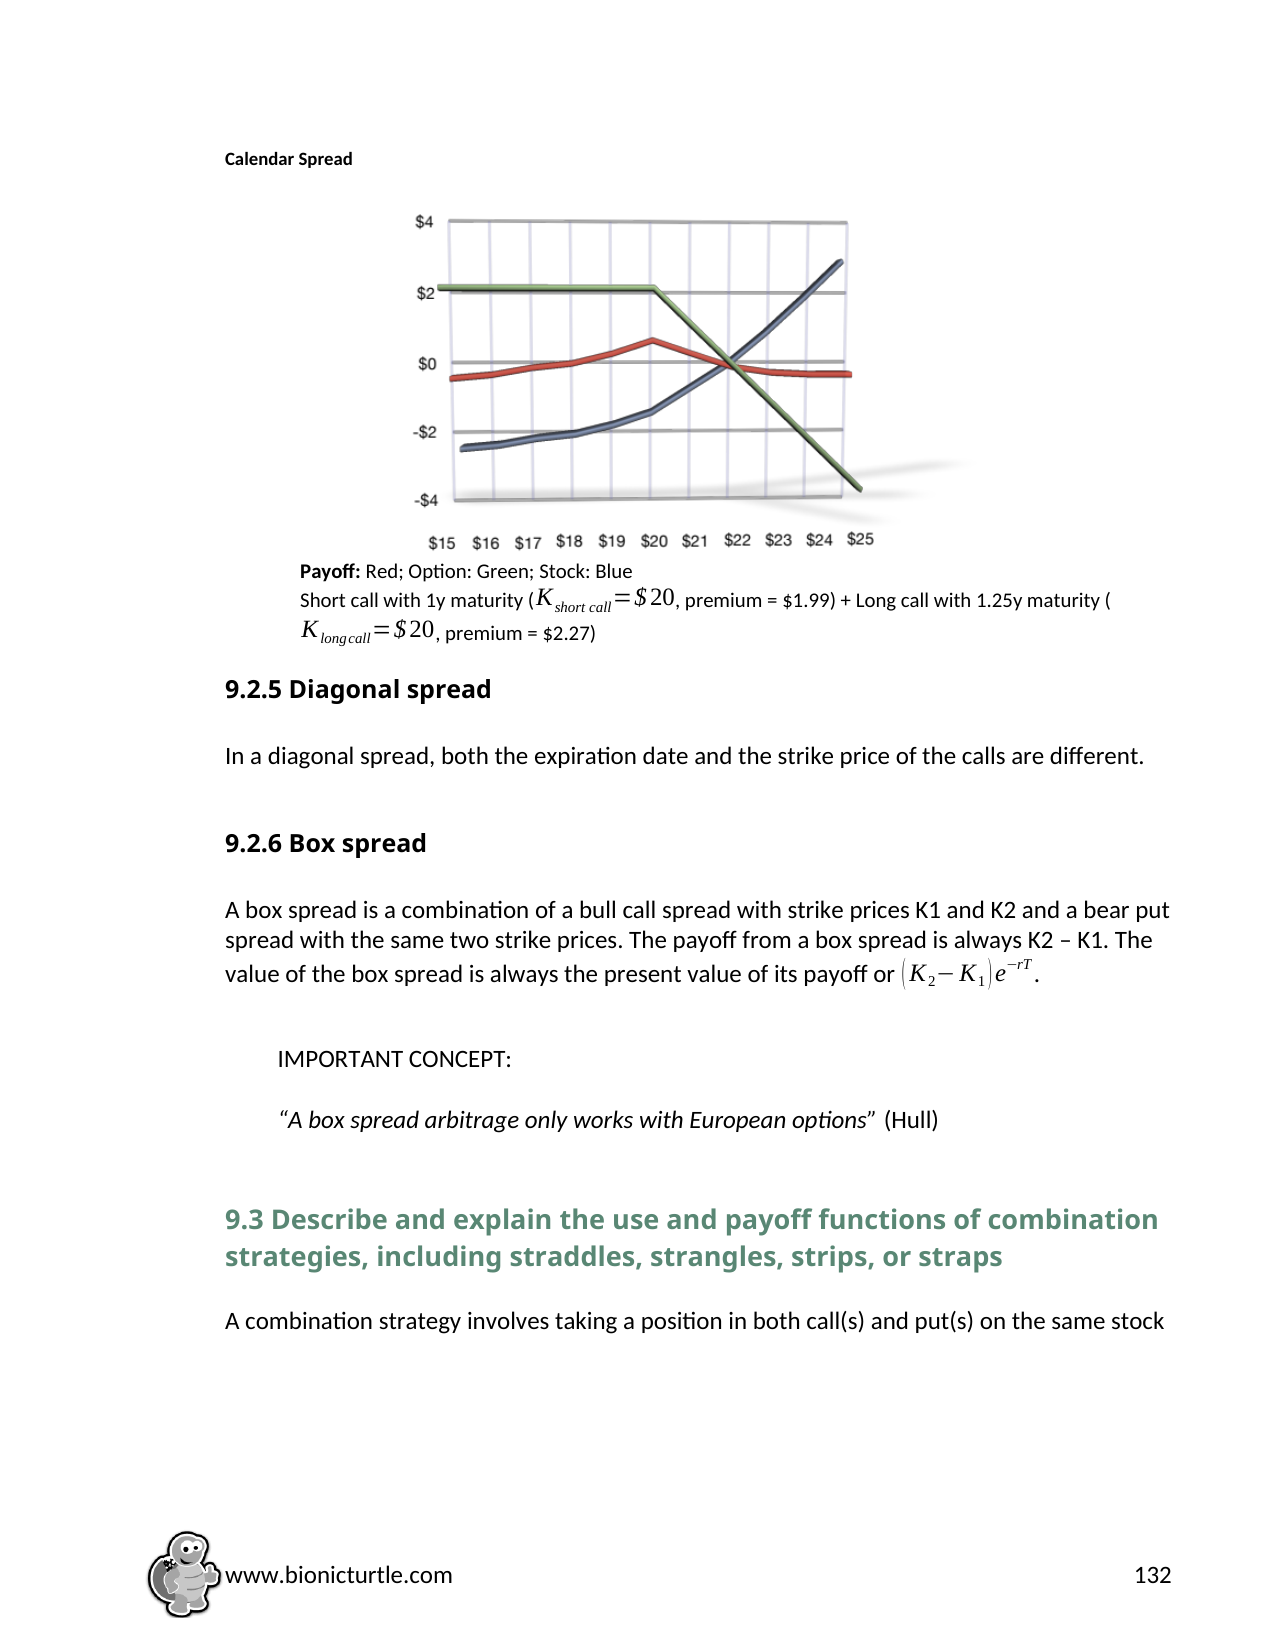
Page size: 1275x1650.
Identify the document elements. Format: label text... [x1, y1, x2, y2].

subtitle 9.3 Describe and explain the use and payoff functions of combination strategies, including straddles, strangles, strips, or straps [225, 1201, 1172, 1274]
subtitle 9.2.5 Diagonal spread [225, 672, 1172, 740]
text A box spread is a combination of a bull call spread with strike prices K1 and K2 and a bear put spread with the same two strike prices. The payoff from a box spread is always K2 – K1. The value of the box spread is always the present value of its payoff or . [225, 894, 1172, 992]
subtitle 9.2.6 Box spread [225, 826, 1172, 894]
text Calendar Spread [225, 147, 1172, 170]
text Payoff: Red; Option: Green; Stock: Blue Short call with 1y maturity (, premium = $1.99) + Long call with 1.25y maturity (, premium = $2.27) [300, 558, 1172, 647]
text A combination strategy involves taking a position in both call(s) and put(s) on the same stock [225, 1305, 1172, 1335]
text In a diagonal spread, both the expiration date and the strike price of the calls are different. [225, 740, 1172, 770]
